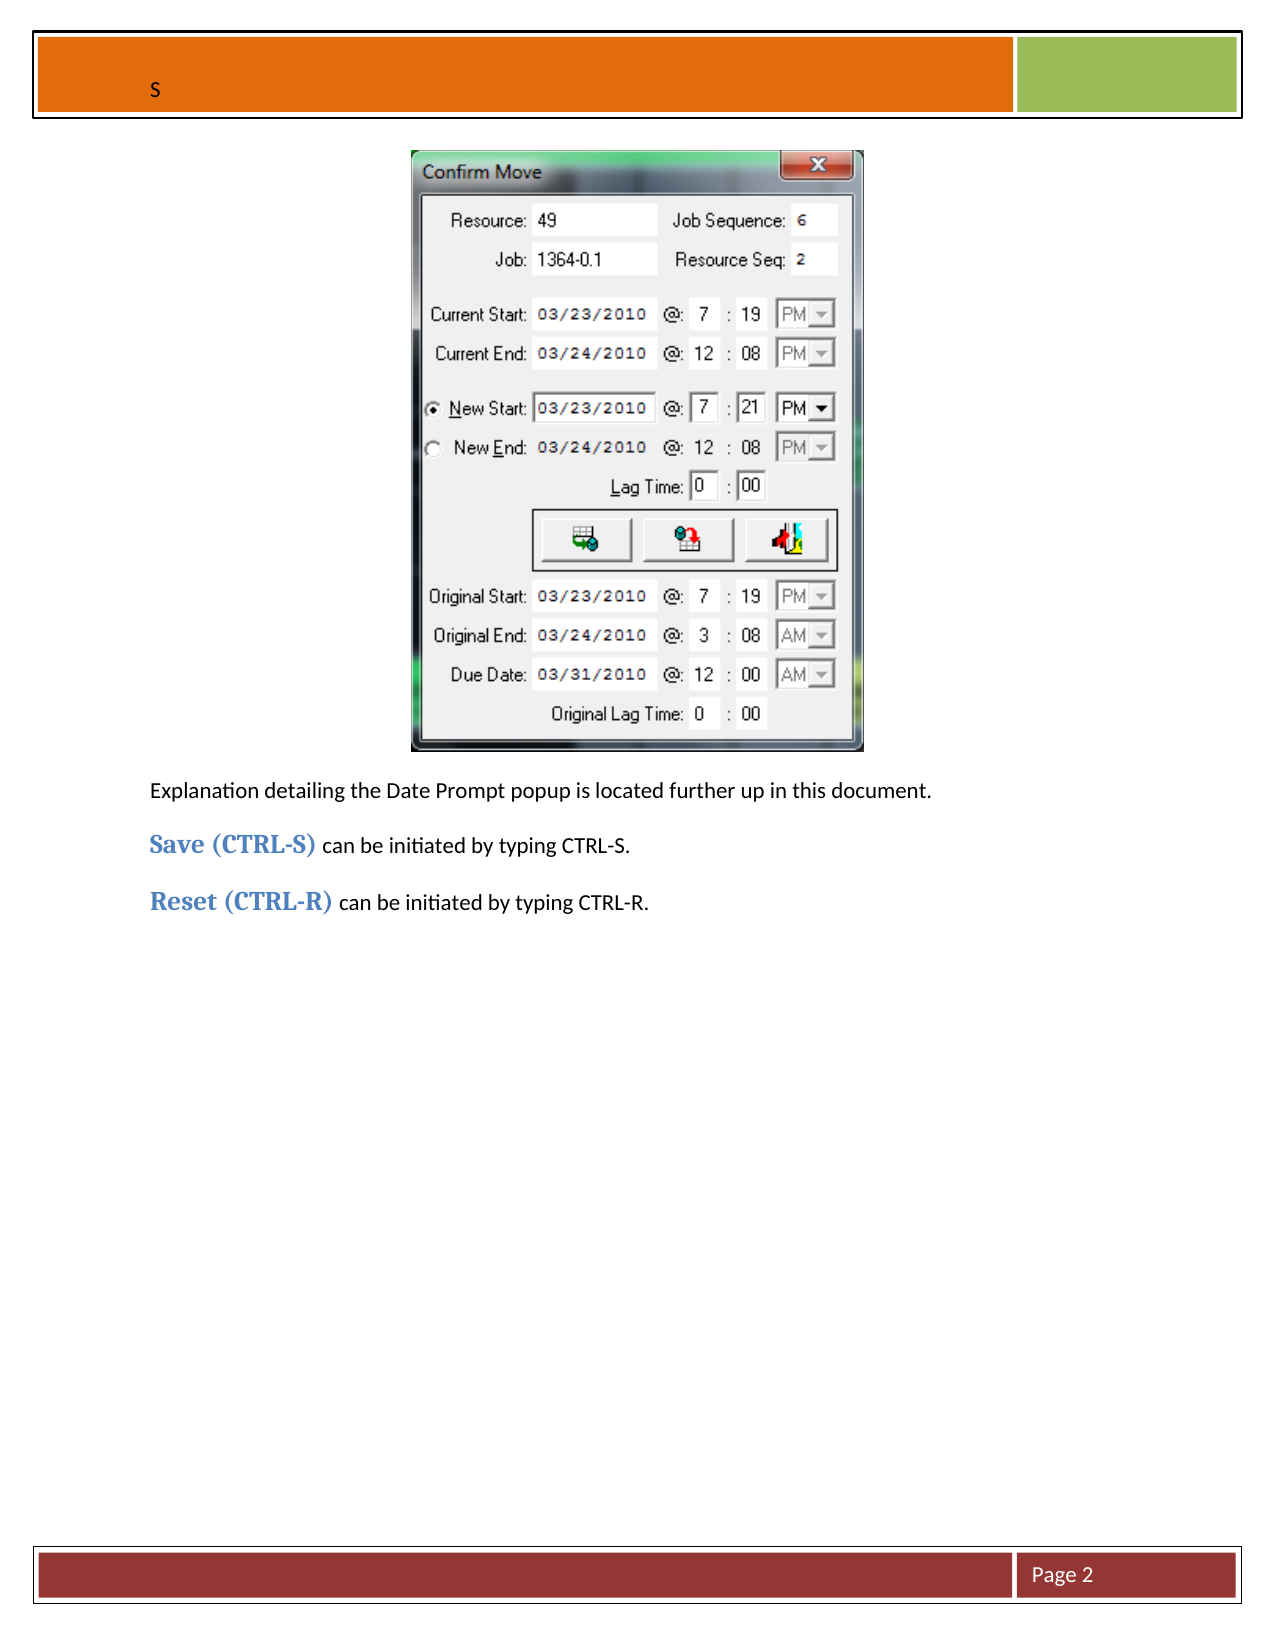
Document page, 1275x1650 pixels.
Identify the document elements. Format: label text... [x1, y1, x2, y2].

picture [411, 150, 864, 752]
text Explanation detailing the Date Prompt popup is located further up in this document. [150, 777, 1125, 804]
text Reset (CTRL-R) can be initiated by typing CTRL-R. [150, 886, 1125, 917]
text Save (CTRL-S) can be initiated by typing CTRL-S. [150, 829, 1125, 861]
